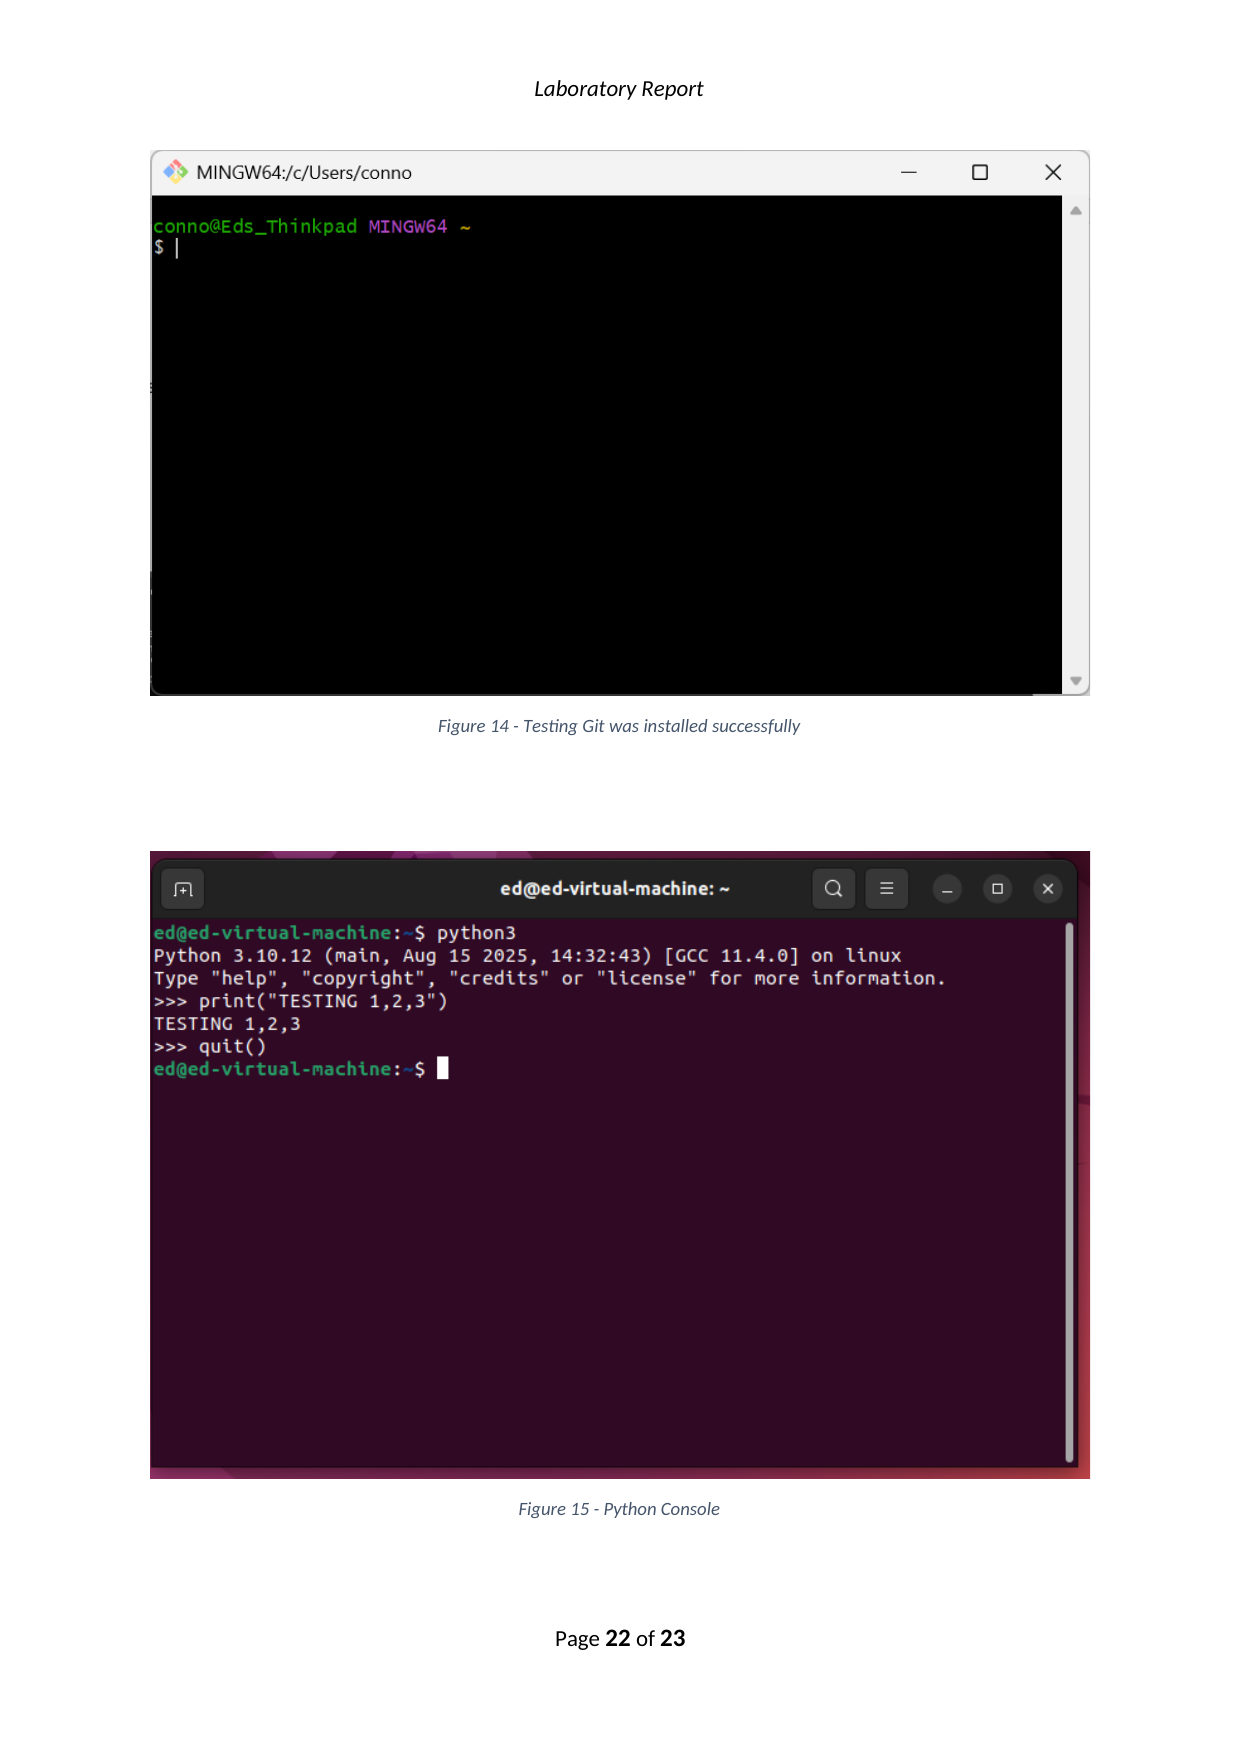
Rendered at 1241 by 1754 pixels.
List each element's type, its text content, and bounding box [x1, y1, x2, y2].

text Figure 14 - Testing Git was installed successfully [150, 714, 1090, 737]
text Figure 15 - Python Console [150, 1497, 1090, 1520]
picture [150, 851, 1091, 1479]
picture [150, 150, 1091, 696]
